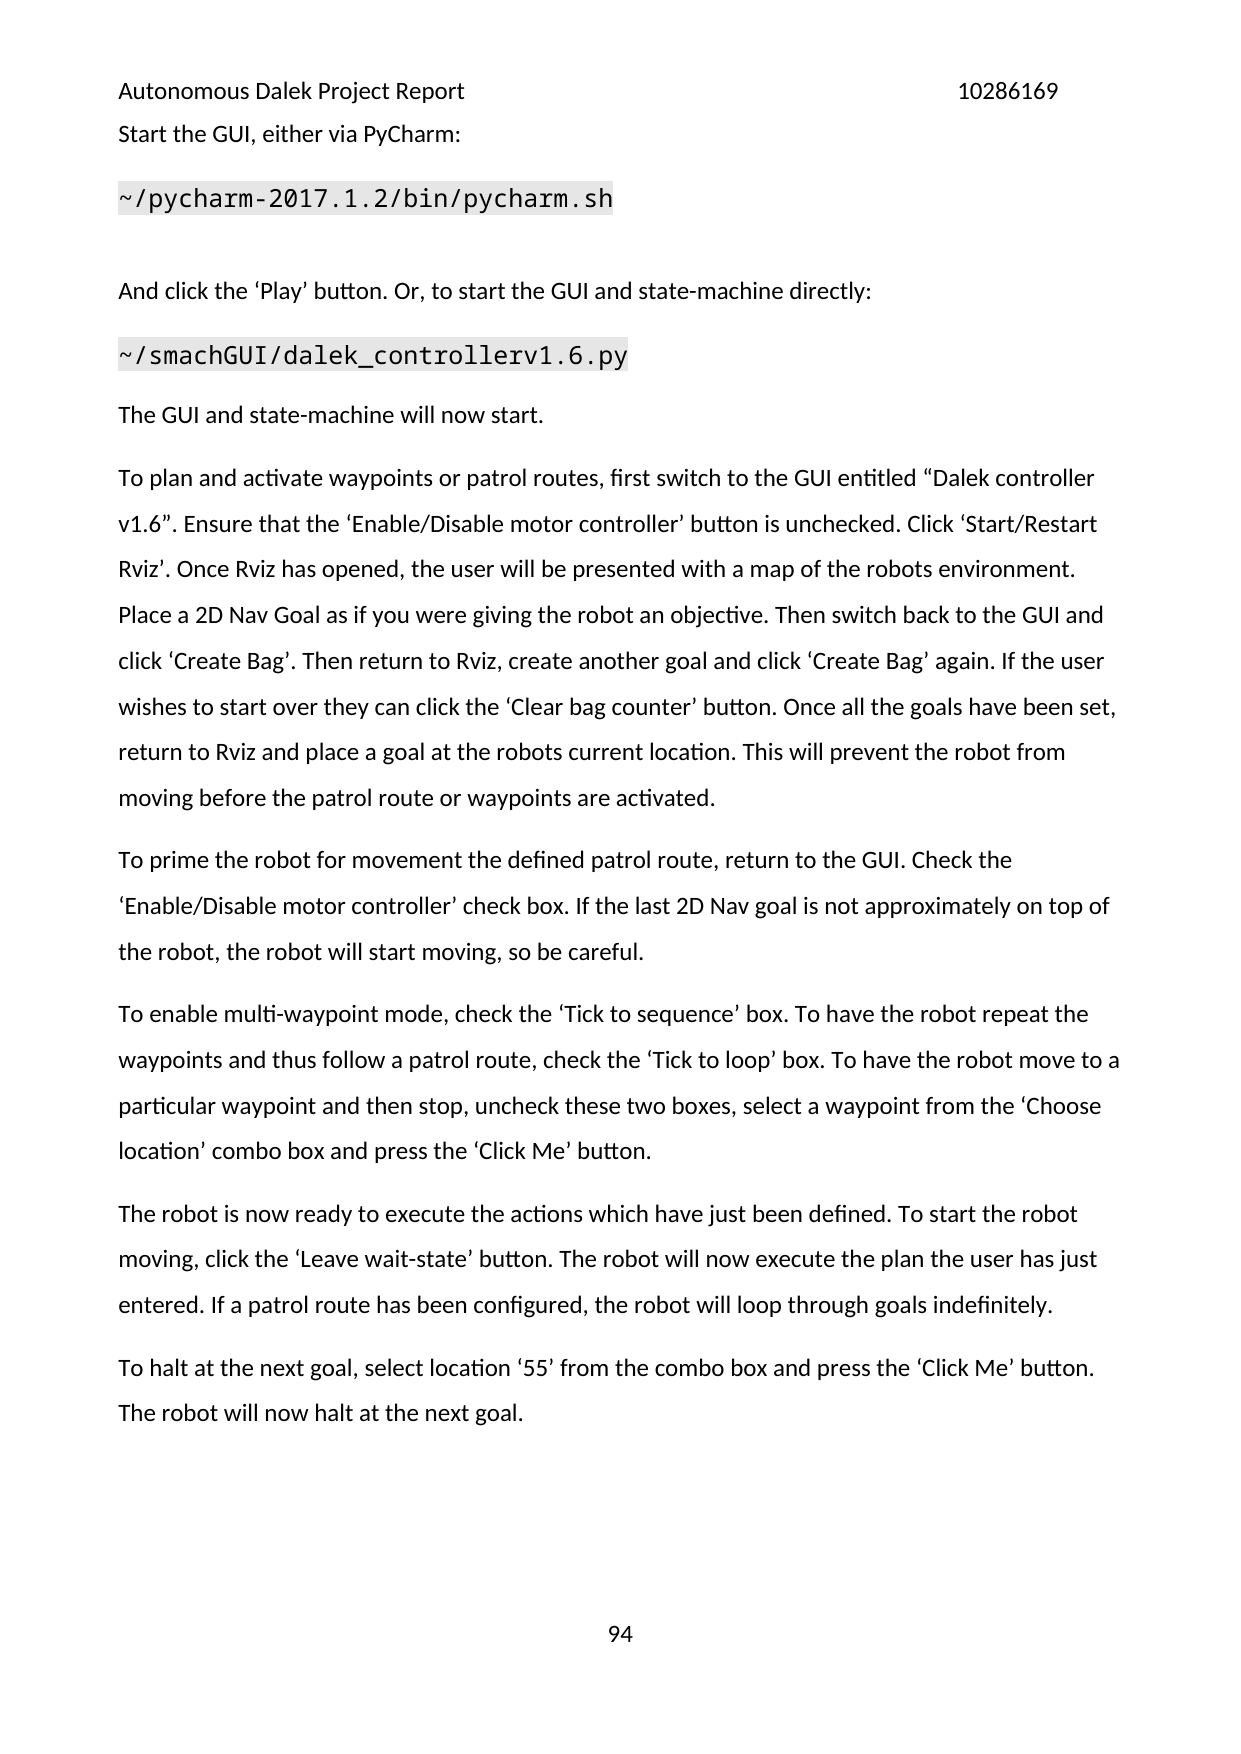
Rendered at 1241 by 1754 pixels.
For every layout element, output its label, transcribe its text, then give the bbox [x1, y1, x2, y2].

text ~/smachGUI/dalek_controllerv1.6.py [118, 337, 628, 371]
text ~/pycharm-2017.1.2/bin/pycharm.sh [118, 181, 613, 215]
text To halt at the next goal, select location ‘55’ from the combo box and press the ‘Click Me’ button. The robot will now halt at the next goal. [118, 1352, 1122, 1428]
text The robot is now ready to execute the actions which have just been defined. To start the robot moving, click the ‘Leave wait-state’ button. The robot will now execute the plan the user has just entered. If a patrol route has been configured, the robot will loop through goals indefinitely. [118, 1198, 1122, 1320]
text And click the ‘Play’ button. Or, to start the GUI and state-machine directly: [118, 275, 1122, 305]
text The GUI and state-machine will now start. [118, 399, 1122, 430]
text To enable multi-waypoint mode, check the ‘Tick to sequence’ box. To have the robot repeat the waypoints and thus follow a patrol route, check the ‘Tick to loop’ box. To have the robot move to a particular waypoint and then stop, uncheck these two boxes, select a waypoint from the ‘Choose location’ combo box and press the ‘Click Me’ button. [118, 998, 1122, 1166]
text To prime the robot for movement the defined patrol route, return to the GUI. Check the ‘Enable/Disable motor controller’ check box. If the last 2D Nav goal is not approximately on top of the robot, the robot will start moving, so be careful. [118, 844, 1122, 966]
text To plan and activate waypoints or patrol routes, first switch to the GUI entitled “Dalek controller v1.6”. Ensure that the ‘Enable/Disable motor controller’ button is unchecked. Click ‘Start/Restart Rviz’. Once Rviz has opened, the user will be presented with a map of the robots environment. Place a 2D Nav Goal as if you were giving the robot an objective. Then switch back to the GUI and click ‘Create Bag’. Then return to Rviz, create another goal and click ‘Create Bag’ again. If the user wishes to start over they can click the ‘Clear bag counter’ button. Once all the goals have been set, return to Rviz and place a goal at the robots current location. This will prevent the robot from moving before the patrol route or waypoints are activated. [118, 462, 1122, 813]
text Start the GUI, either via PyCharm: [118, 118, 1122, 149]
